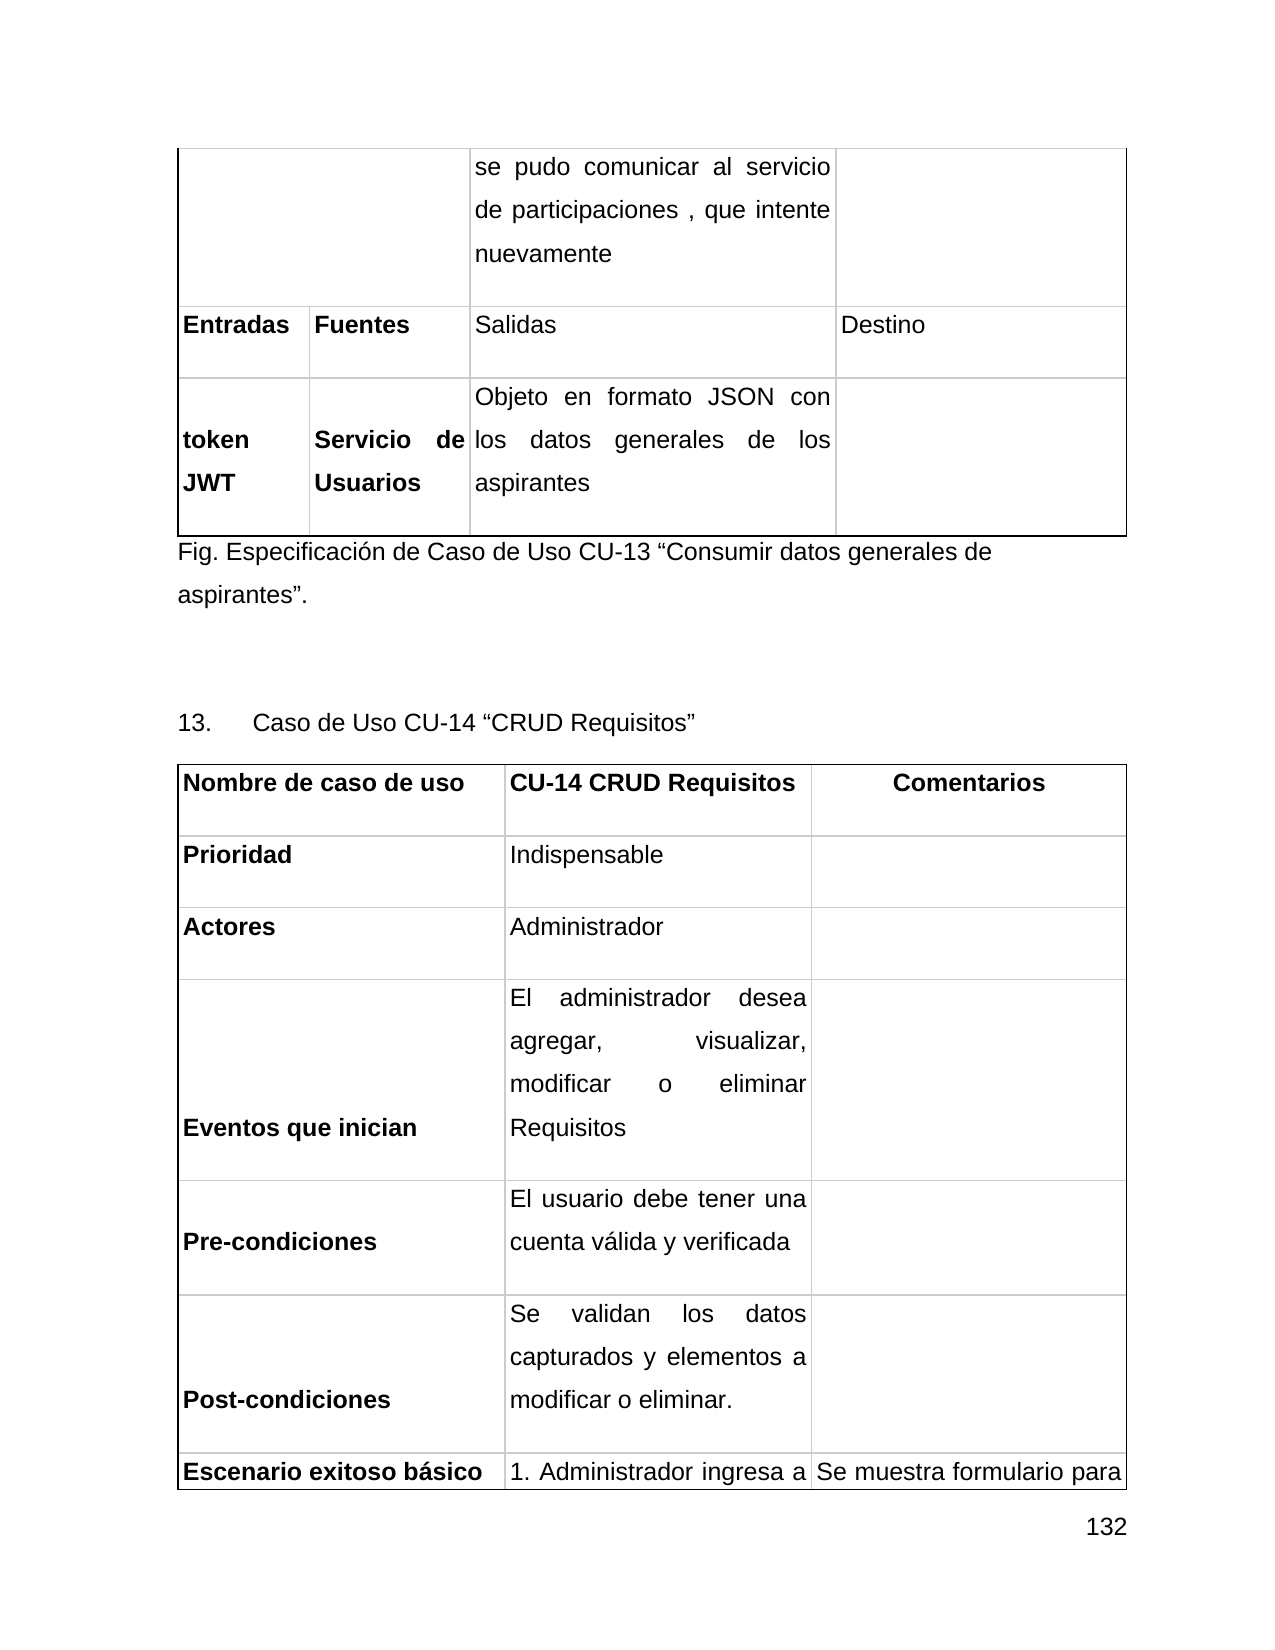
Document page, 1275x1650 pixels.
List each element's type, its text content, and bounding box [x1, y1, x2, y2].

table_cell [812, 1454, 1126, 1489]
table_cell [506, 1454, 811, 1489]
table_cell [812, 908, 1126, 978]
subtitle Caso de Uso CU-14 “CRUD Requisitos” [177, 708, 1127, 737]
table_cell token JWT [179, 379, 309, 535]
table_cell Eventos que inician [179, 980, 504, 1179]
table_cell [179, 1454, 504, 1489]
table_cell Actores [179, 908, 504, 978]
table_cell Destino [837, 307, 1126, 377]
table_cell Indispensable [506, 837, 811, 907]
table_cell [812, 980, 1126, 1179]
table_header Comentarios [812, 765, 1126, 835]
table_cell Post-condiciones [179, 1296, 504, 1452]
table_cell [837, 379, 1126, 535]
table_cell [812, 1296, 1126, 1452]
table_cell Fuentes [310, 307, 469, 377]
table_cell [837, 149, 1126, 306]
table_cell Se validan los datos capturados y elementos a modificar o eliminar. [506, 1296, 811, 1452]
table_cell [812, 837, 1126, 907]
table_cell Salidas [471, 307, 835, 377]
table_cell Pre-condiciones [179, 1181, 504, 1294]
table_cell El administrador desea agregar, visualizar, modificar o eliminar Requisitos [506, 980, 811, 1179]
table_cell [812, 1181, 1126, 1294]
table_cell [471, 149, 835, 306]
table_cell Administrador [506, 908, 811, 978]
table_header Nombre de caso de uso [179, 765, 504, 835]
table_cell Objeto en formato JSON con los datos generales de los aspirantes [471, 379, 835, 535]
table_cell El usuario debe tener una cuenta válida y verificada [506, 1181, 811, 1294]
table_cell Entradas [179, 307, 309, 377]
table_cell Servicio de Usuarios [310, 379, 469, 535]
text Fig. Especificación de Caso de Uso CU-13 “Consumir datos generales de aspirantes”. [177, 537, 1127, 609]
table_cell Prioridad [179, 837, 504, 907]
table_header CU-14 CRUD Requisitos [506, 765, 811, 835]
